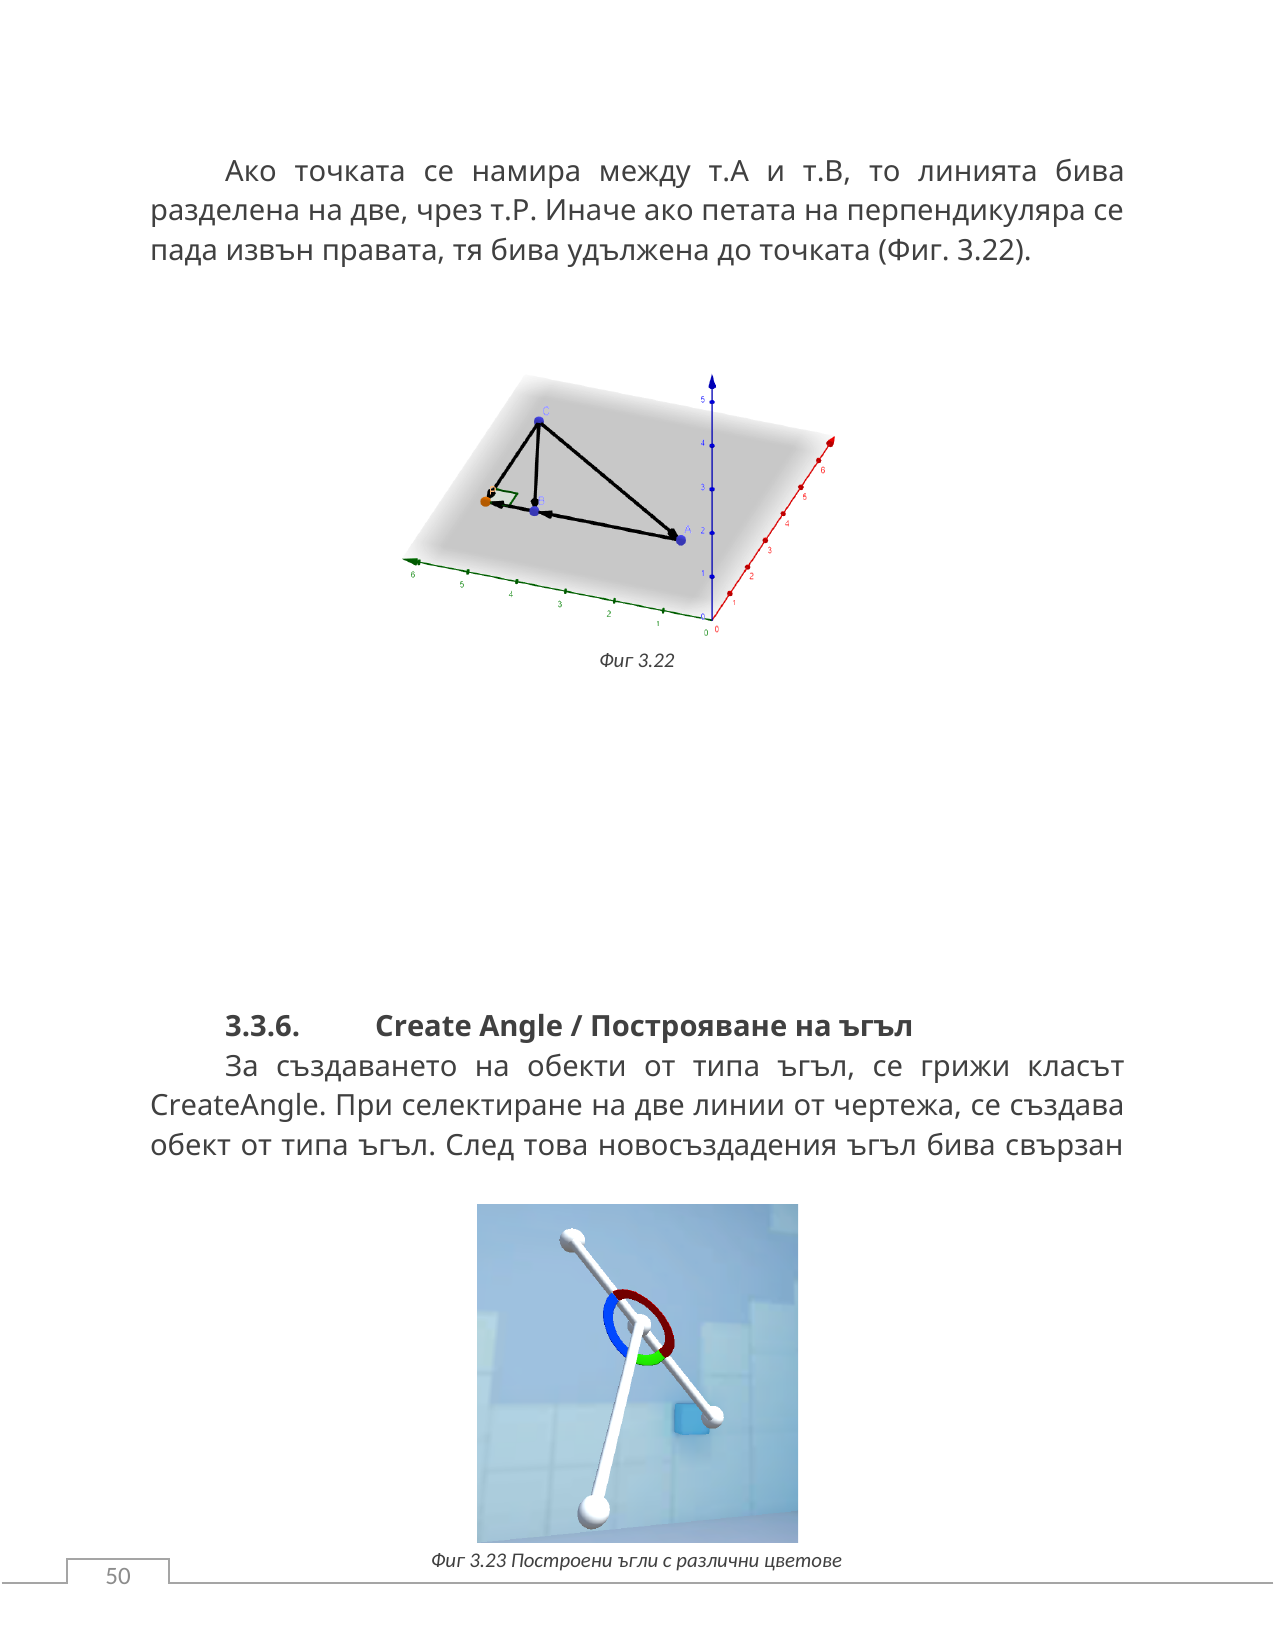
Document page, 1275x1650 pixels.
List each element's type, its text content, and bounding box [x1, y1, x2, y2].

list Create Angle / Построяване на ъгъл [225, 1005, 1125, 1045]
picture [477, 1204, 799, 1543]
picture [341, 289, 934, 675]
text Ако точката се намира между т.А и т.B, то линията бива разделена на две, чрез т.P. Иначе ако петата на перпендикуляра се пада извън правата, тя бива удължена до точката (Фиг. 3.22). [150, 150, 1125, 269]
